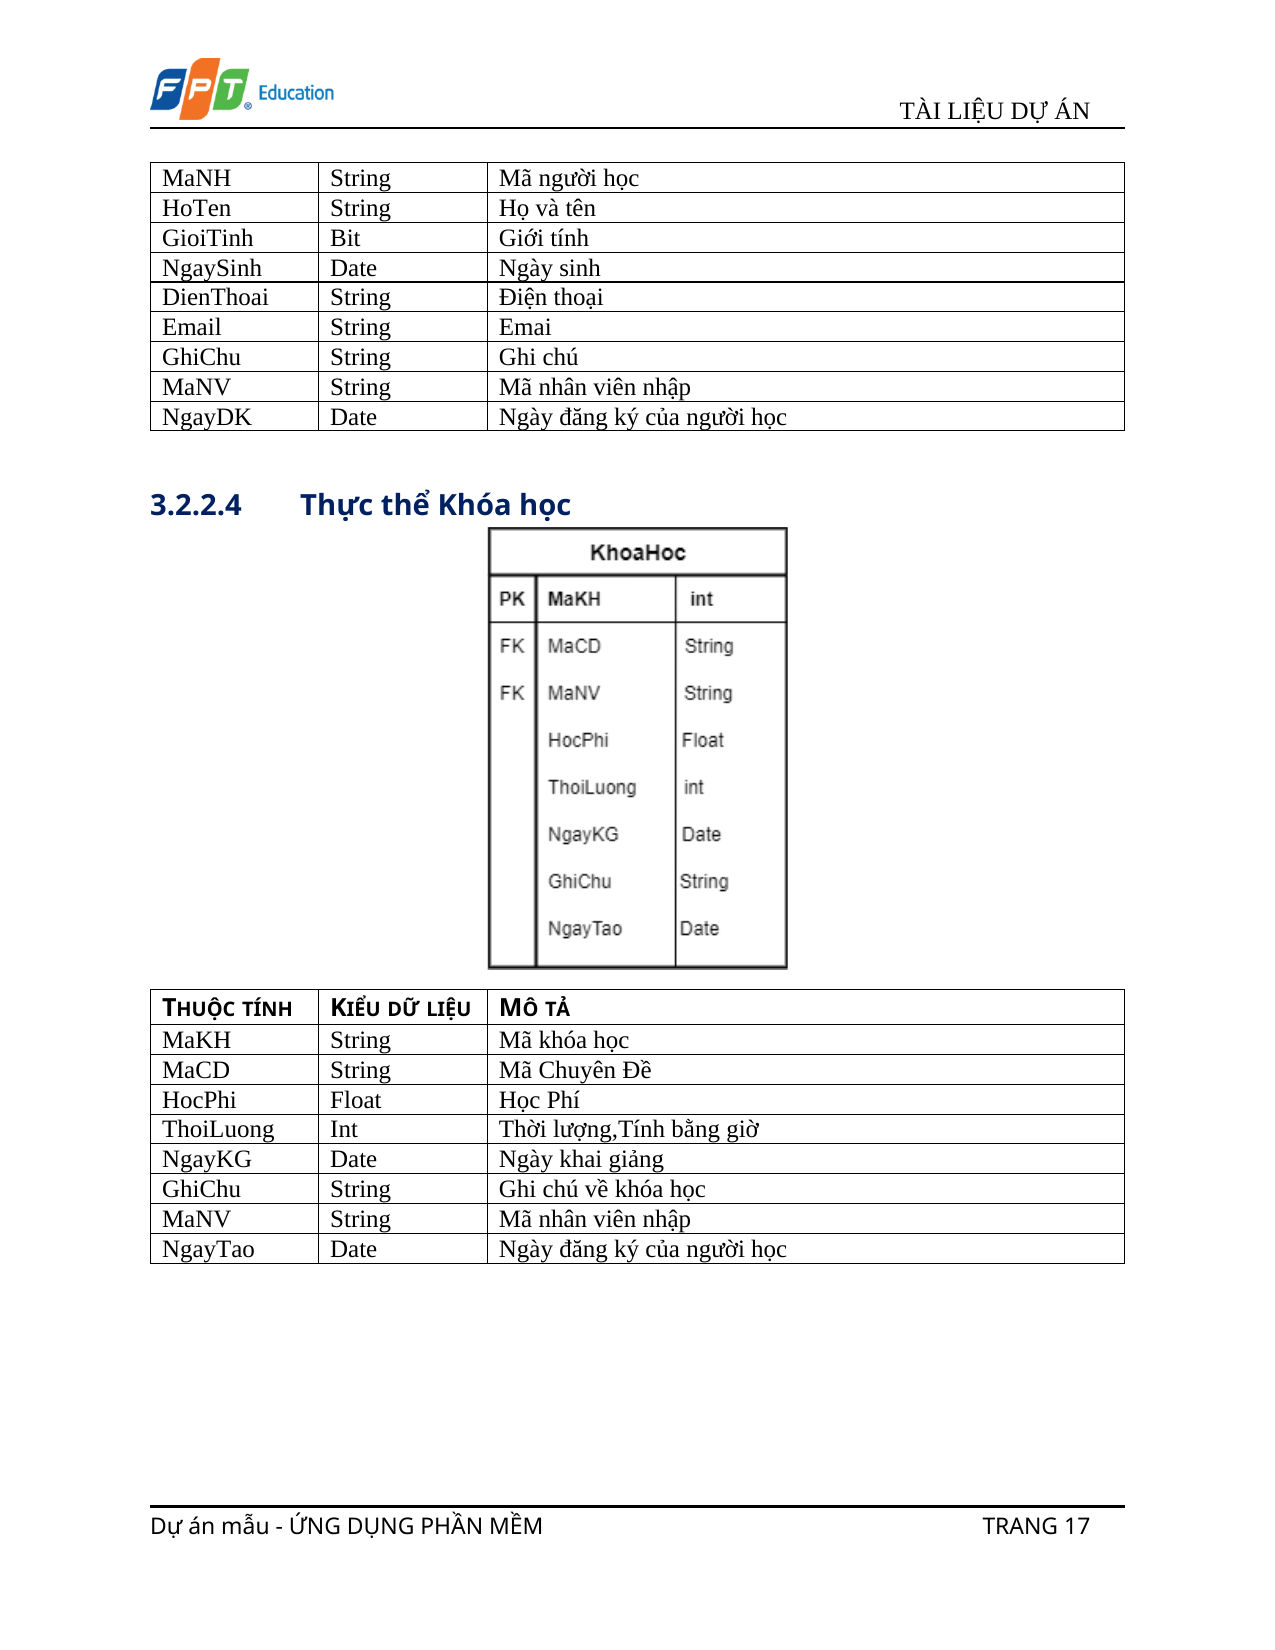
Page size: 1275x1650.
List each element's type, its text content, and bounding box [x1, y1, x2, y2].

table_cell String [319, 1204, 487, 1233]
table_cell String [319, 342, 487, 371]
table_cell Mã nhân viên nhập [488, 1204, 1124, 1233]
table_cell MaCD [151, 1055, 318, 1084]
picture [150, 58, 336, 120]
table_cell Bit [319, 223, 487, 252]
table_cell String [319, 1174, 487, 1203]
table_cell Email [151, 312, 318, 341]
table_cell Int [319, 1115, 487, 1143]
table_cell Họ và tên [488, 193, 1124, 222]
table_cell Điện thoại [488, 283, 1124, 311]
table_cell String [319, 1025, 487, 1054]
table_cell MaNV [151, 372, 318, 401]
table_cell Float [319, 1085, 487, 1113]
table_cell Date [319, 253, 487, 281]
table_cell Mã Chuyên Đề [488, 1055, 1124, 1084]
table_cell Ngày khai giảng [488, 1144, 1124, 1173]
table_cell Ghi chú [488, 342, 1124, 371]
table_cell NgayDK [151, 402, 318, 430]
table_cell String [319, 1055, 487, 1084]
table_cell Ngày sinh [488, 253, 1124, 281]
table_cell String [319, 283, 487, 311]
table_cell Mã khóa học [488, 1025, 1124, 1054]
table_cell String [319, 312, 487, 341]
picture [487, 527, 788, 970]
table_cell DienThoai [151, 283, 318, 311]
table_cell GhiChu [151, 342, 318, 371]
table_cell Mã người học [488, 163, 1124, 192]
table_header Thuộc tính [151, 990, 318, 1024]
table_header Kiểu dữ liệu [319, 990, 487, 1024]
table_cell MaKH [151, 1025, 318, 1054]
table_cell Date [319, 1234, 487, 1262]
table_cell HoTen [151, 193, 318, 222]
table_cell Ngày đăng ký của người học [488, 1234, 1124, 1262]
table_cell Ghi chú về khóa học [488, 1174, 1124, 1203]
subtitle Thực thể Khóa học [150, 484, 1125, 524]
table_cell NgayTao [151, 1234, 318, 1262]
table_cell GioiTinh [151, 223, 318, 252]
table_cell String [319, 163, 487, 192]
table_cell Ngày đăng ký của người học [488, 402, 1124, 430]
table_cell Mã nhân viên nhập [488, 372, 1124, 401]
table_cell NgayKG [151, 1144, 318, 1173]
table_cell Emai [488, 312, 1124, 341]
table_cell Date [319, 402, 487, 430]
table_cell MaNV [151, 1204, 318, 1233]
table_cell Học Phí [488, 1085, 1124, 1113]
table_cell Thời lượng,Tính bằng giờ [488, 1115, 1124, 1143]
table_cell NgaySinh [151, 253, 318, 281]
table_cell GhiChu [151, 1174, 318, 1203]
table_cell Date [319, 1144, 487, 1173]
table_cell MaNH [151, 163, 318, 192]
table_cell Giới tính [488, 223, 1124, 252]
table_cell ThoiLuong [151, 1115, 318, 1143]
table_header Mô tả [488, 990, 1124, 1024]
table_cell String [319, 193, 487, 222]
table_cell String [319, 372, 487, 401]
table_cell HocPhi [151, 1085, 318, 1113]
